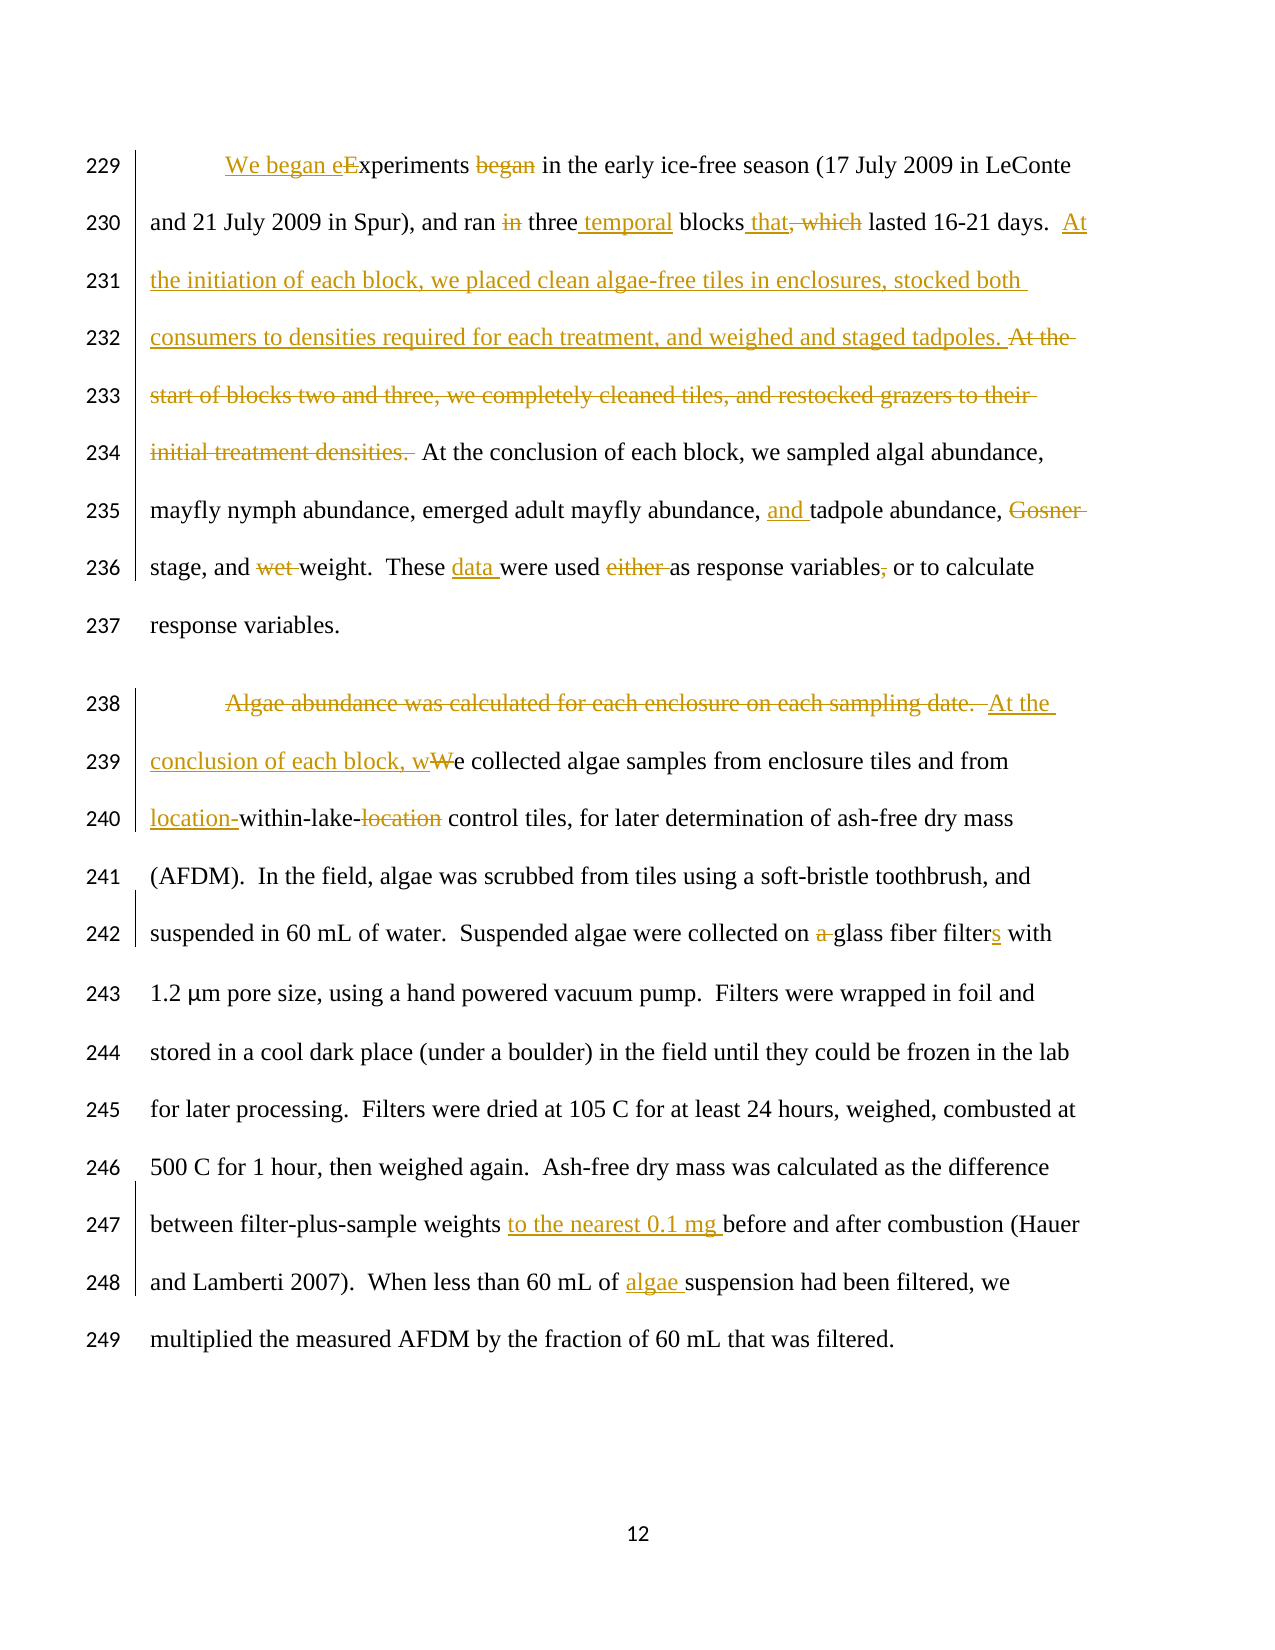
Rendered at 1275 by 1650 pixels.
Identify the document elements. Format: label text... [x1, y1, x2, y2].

text e collected algae samples from enclosure tiles and from within-lake- control tiles, for later determination of ash-free dry mass (AFDM). In the field, algae was scrubbed from tiles using a soft-bristle toothbrush, and suspended in 60 mL of water. Suspended algae were collected on glass fiber filter with 1.2 μm pore size, using a hand powered vacuum pump. Filters were wrapped in foil and stored in a cool dark place (under a boulder) in the field until they could be frozen in the lab for later processing. Filters were dried at 105 C for at least 24 hours, weighed, combusted at 500 C for 1 hour, then weighed again. Ash-free dry mass was calculated as the difference between filter-plus-sample weights before and after combustion (Hauer and Lamberti 2007). When less than 60 mL of suspension had been filtered, we multiplied the measured AFDM by the fraction of 60 mL that was filtered. [150, 688, 1087, 1353]
text xperiments in the early ice-free season (17 July 2009 in LeConte and 21 July 2009 in Spur), and ran three blocks lasted 16-21 days. At the conclusion of each block, we sampled algal abundance, mayfly nymph abundance, emerged adult mayfly abundance, tadpole abundance, stage, and weight. These were used as response variables or to calculate response variables. [150, 150, 1087, 639]
